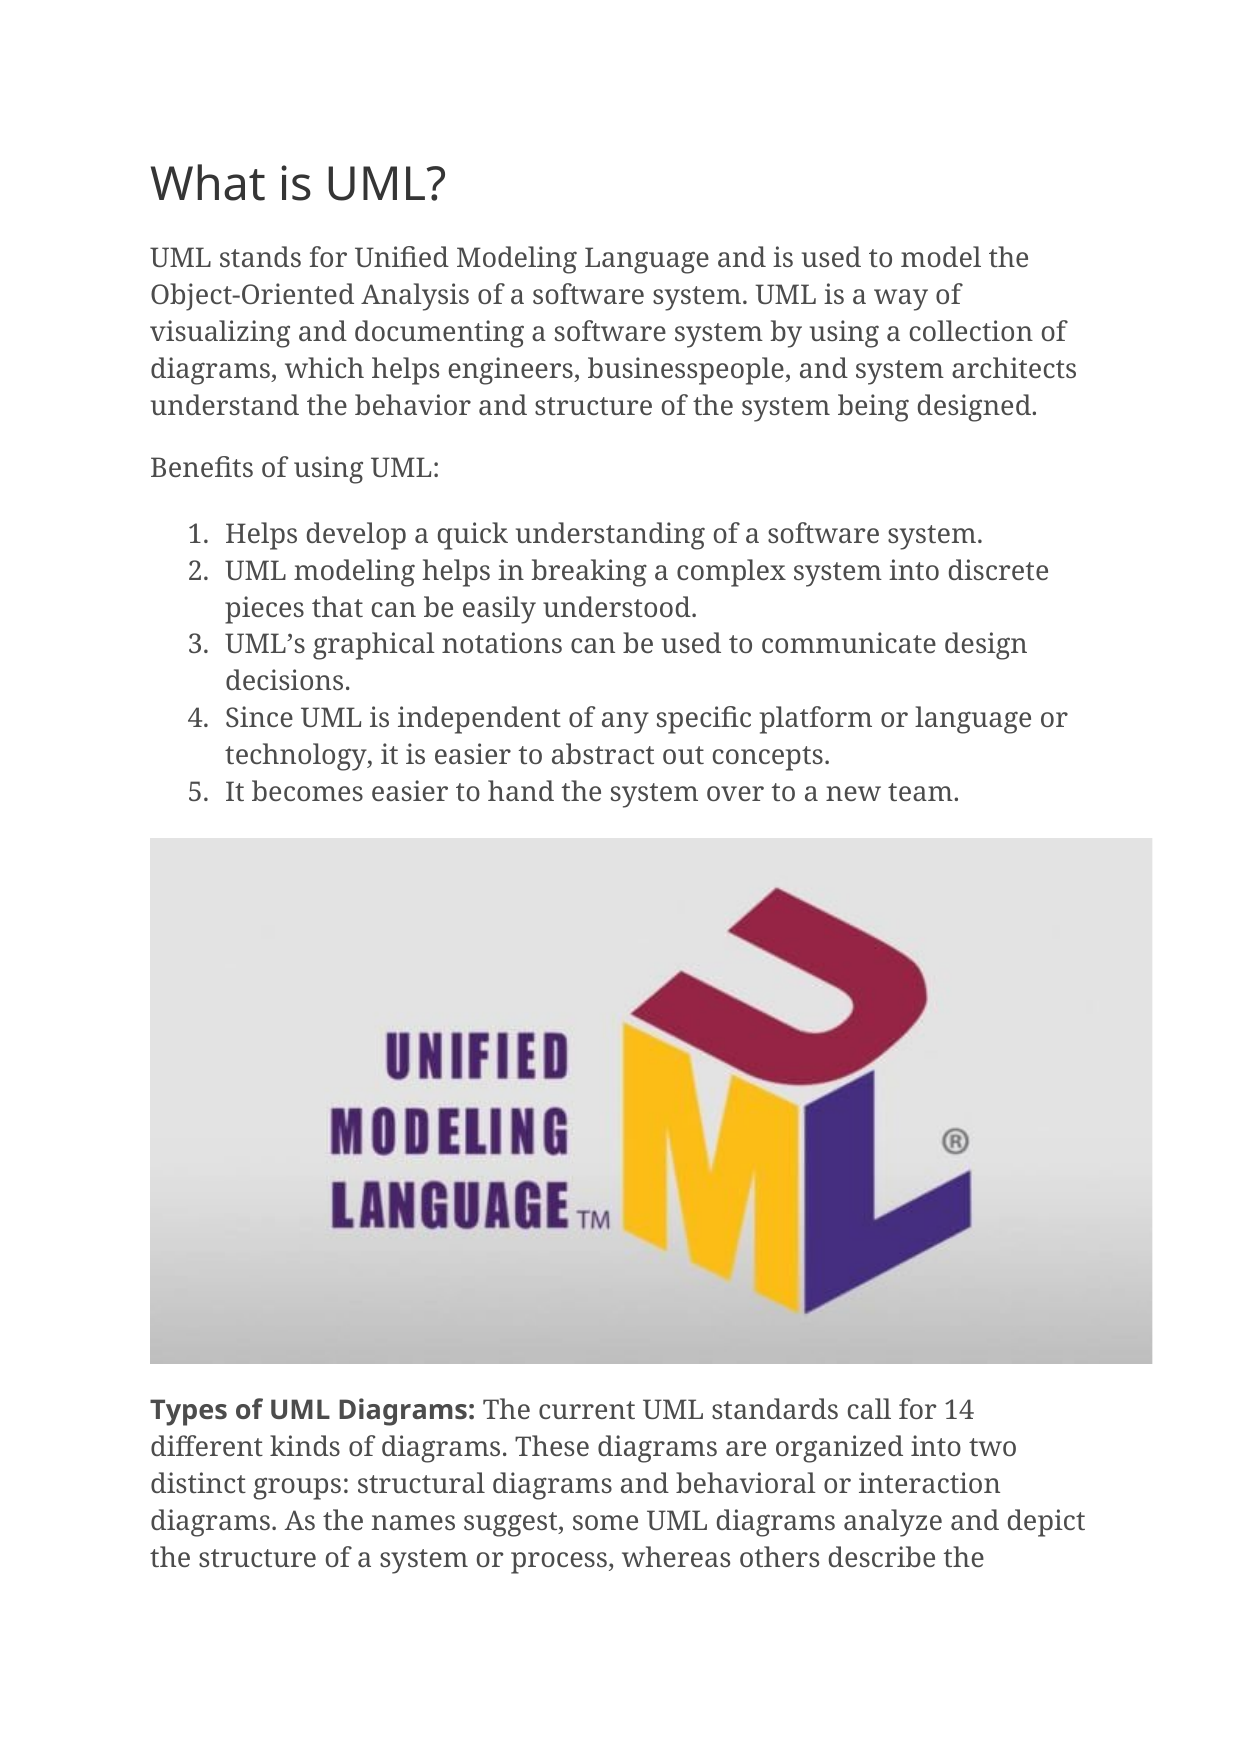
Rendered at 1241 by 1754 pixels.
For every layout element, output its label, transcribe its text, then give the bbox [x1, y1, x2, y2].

subtitle What is UML? [150, 150, 996, 214]
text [150, 1391, 1090, 1575]
picture [150, 838, 1153, 1364]
list Since UML is independent of any specific platform or language or technology, it is easier to abstract out concepts. [187, 699, 1090, 772]
list UML modeling helps in breaking a complex system into discrete pieces that can be easily understood. [187, 551, 1090, 625]
list It becomes easier to hand the system over to a new team. [187, 772, 1090, 809]
list UML’s graphical notations can be used to communicate design decisions. [187, 625, 1090, 699]
text UML stands for Unified Modeling Language and is used to model the Object-Oriented Analysis of a software system. UML is a way of visualizing and documenting a software system by using a collection of diagrams, which helps engineers, businesspeople, and system architects understand the behavior and structure of the system being designed. [150, 239, 1090, 423]
text Benefits of using UML: [150, 448, 1090, 485]
list Helps develop a quick understanding of a software system. [187, 514, 1090, 551]
